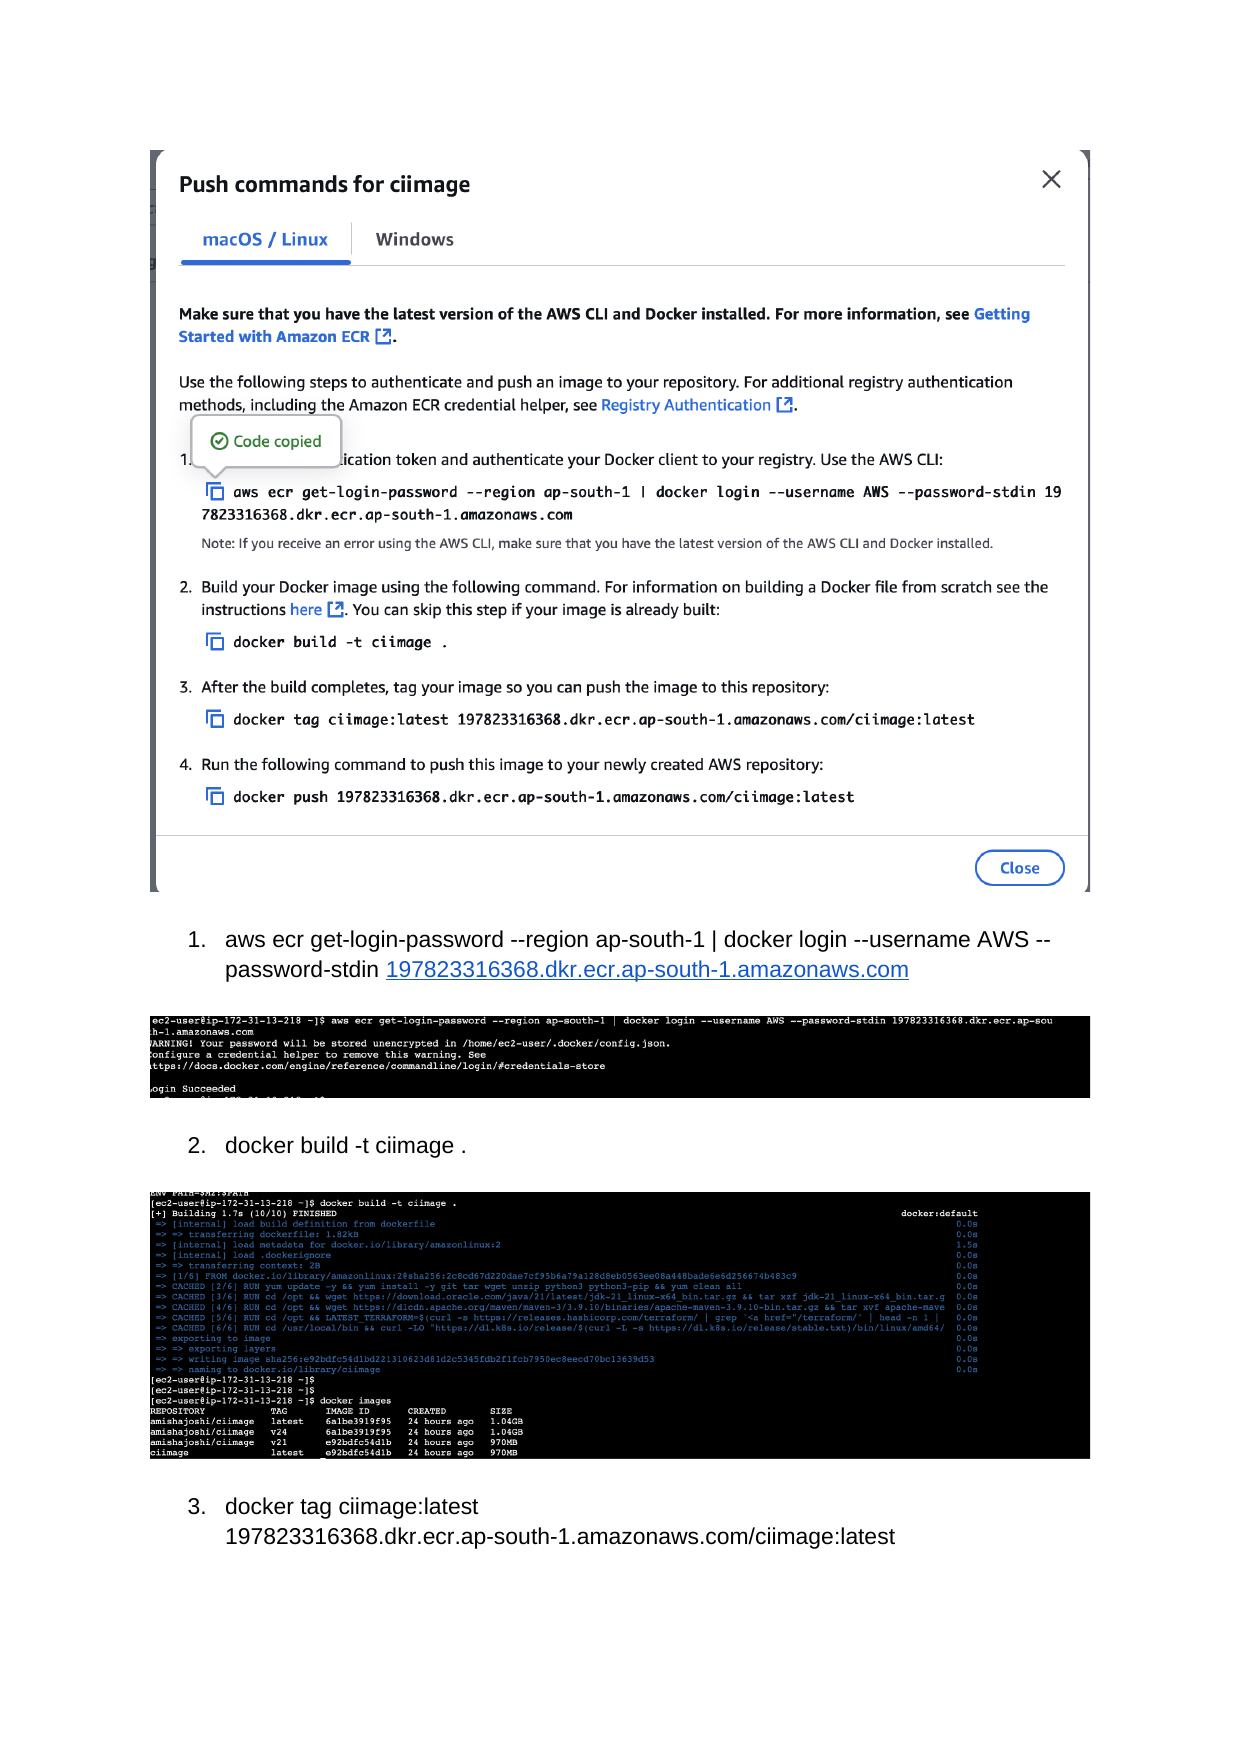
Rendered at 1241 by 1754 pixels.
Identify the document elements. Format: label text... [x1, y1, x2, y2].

list docker tag ciimage:latest 197823316368.dkr.ecr.ap-south-1.amazonaws.com/ciimage:latest [187, 1493, 1090, 1549]
picture [150, 1016, 1091, 1098]
list docker build -t ciimage . [187, 1132, 1090, 1158]
list aws ecr get-login-password --region ap-south-1 | docker login --username AWS --password-stdin 197823316368.dkr.ecr.ap-south-1.amazonaws.com [187, 926, 1090, 982]
picture [150, 150, 1091, 892]
picture [150, 1192, 1091, 1459]
